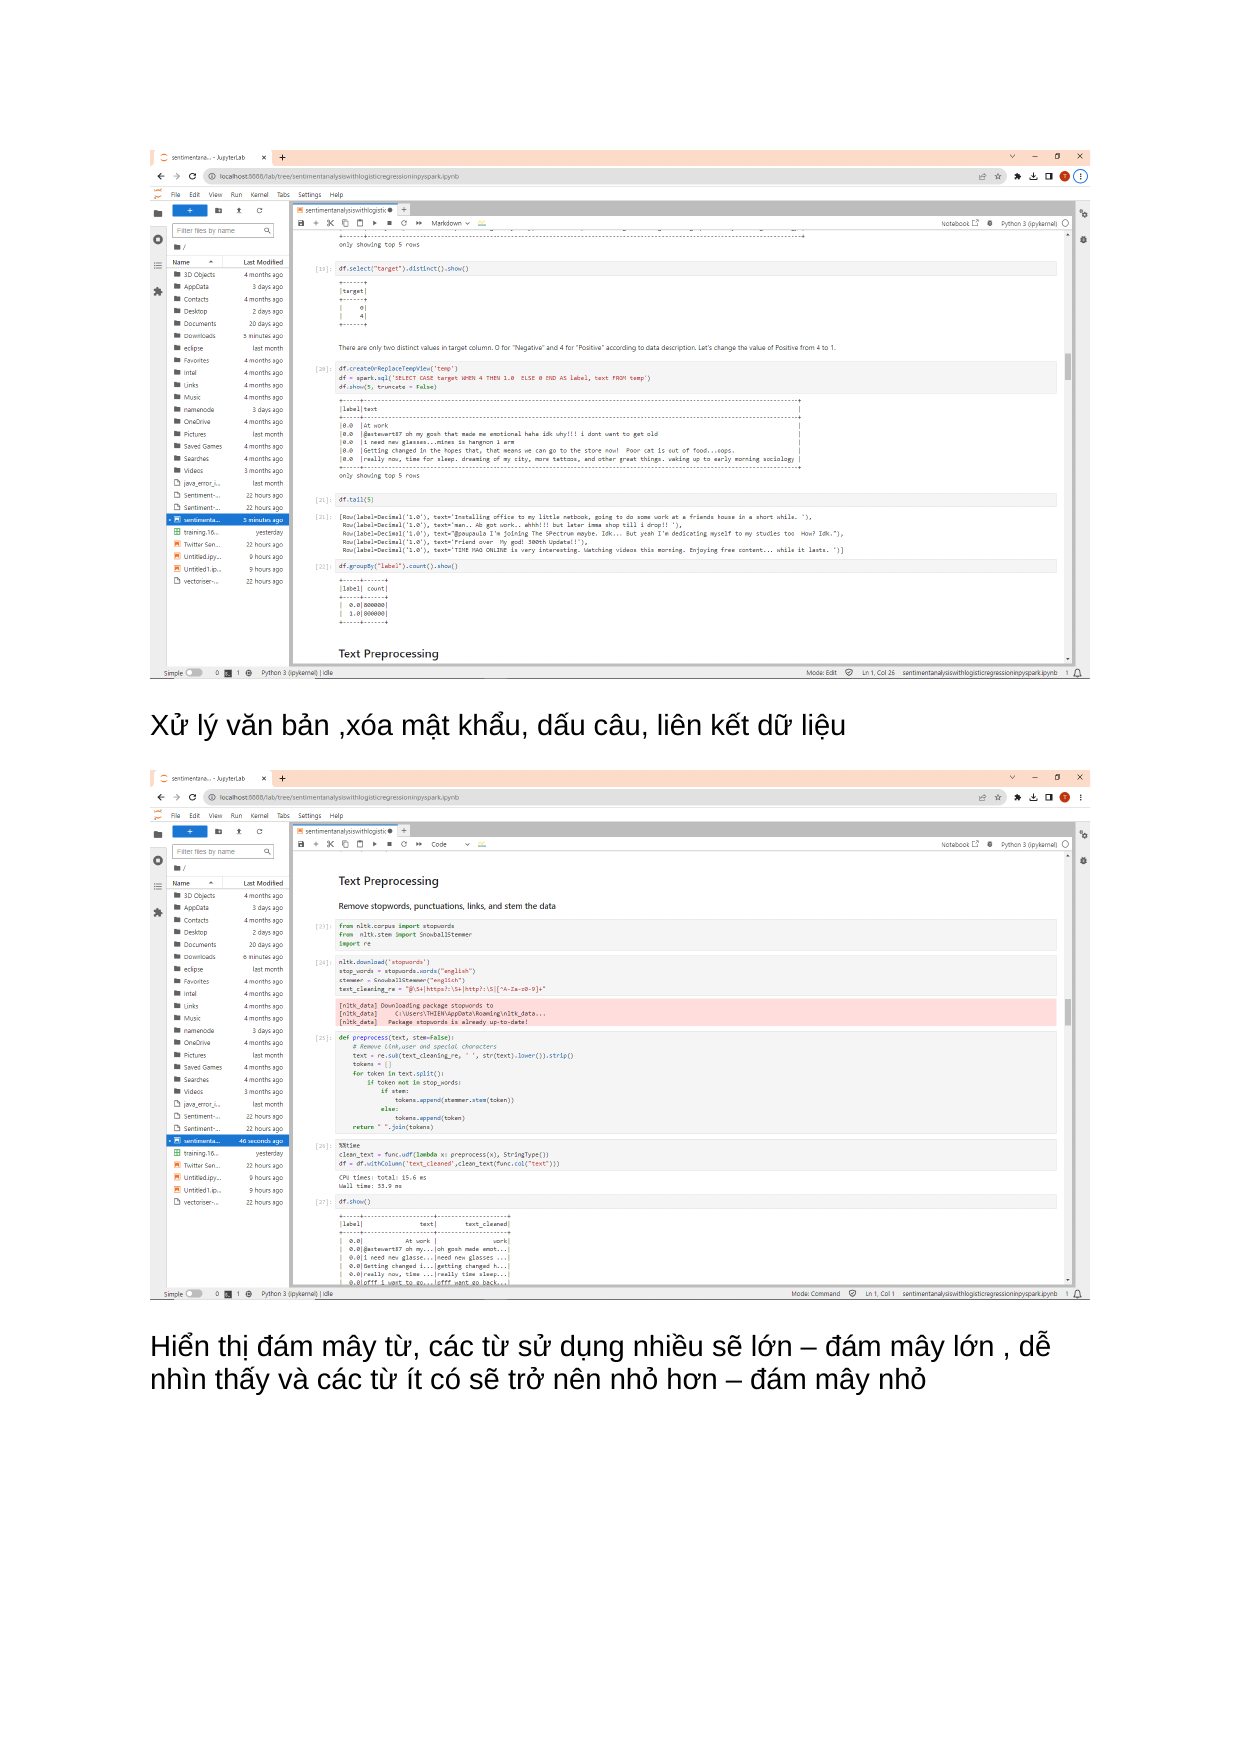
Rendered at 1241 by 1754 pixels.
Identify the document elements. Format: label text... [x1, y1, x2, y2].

picture [150, 150, 1091, 679]
text Hiển thị đám mây từ, các từ sử dụng nhiều sẽ lớn – đám mây lớn , dễ nhìn thấy và các từ ít có sẽ trở nên nhỏ hơn – đám mây nhỏ [150, 1329, 1090, 1396]
picture [150, 770, 1091, 1300]
text Xử lý văn bản ,xóa mật khẩu, dấu câu, liên kết dữ liệu [150, 708, 1090, 742]
